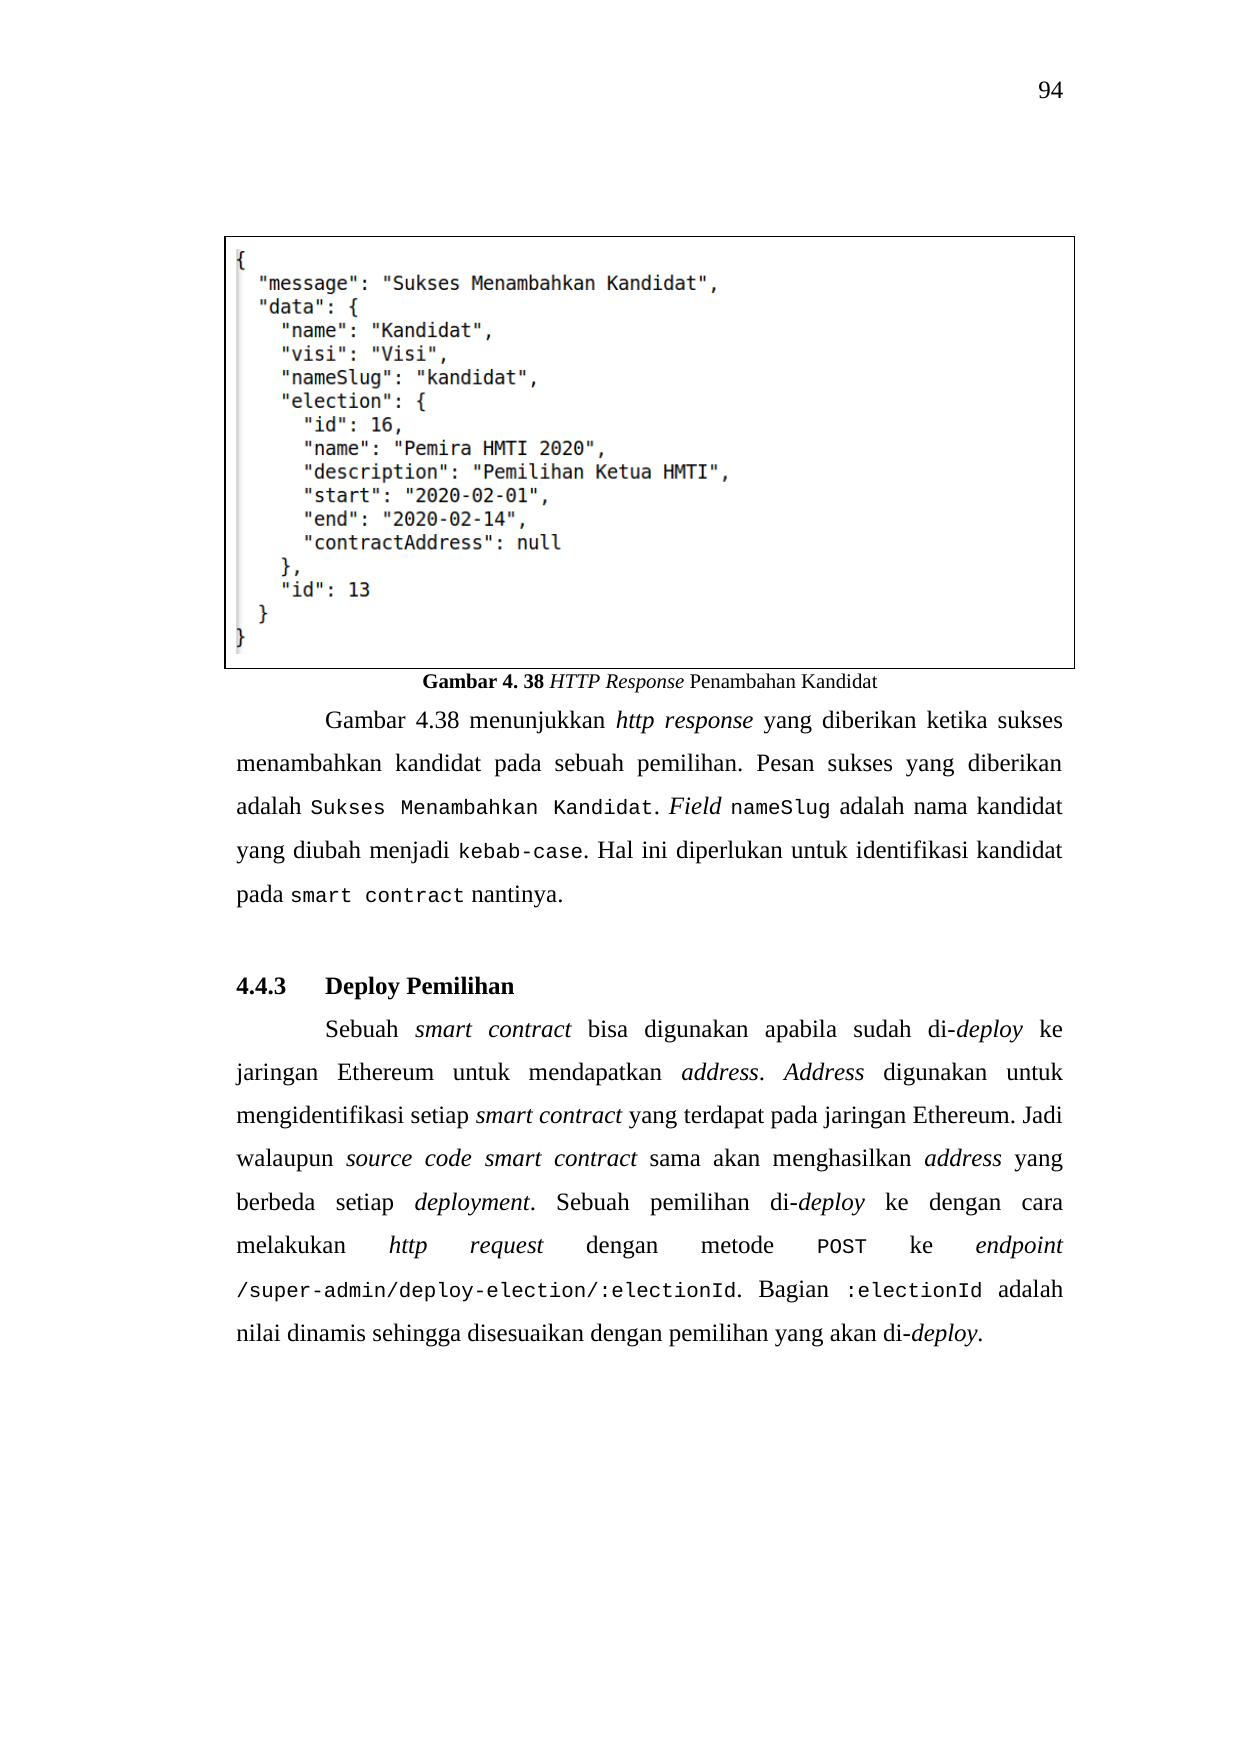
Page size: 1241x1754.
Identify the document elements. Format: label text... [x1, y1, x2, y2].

subtitle Deploy Pemilihan [236, 971, 1063, 1000]
text Gambar 4. 38 HTTP Response Penambahan Kandidat [236, 669, 1063, 693]
text Gambar 4.38 menunjukkan http response yang diberikan ketika sukses menambahkan kandidat pada sebuah pemilihan. Pesan sukses yang diberikan adalah Sukses Menambahkan Kandidat. Field nameSlug adalah nama kandidat yang diubah menjadi kebab-case. Hal ini diperlukan untuk identifikasi kandidat pada smart contract nantinya. [236, 705, 1063, 909]
table_header [226, 237, 1074, 668]
text Sebuah smart contract bisa digunakan apabila sudah di-deploy ke jaringan Ethereum untuk mendapatkan address. Address digunakan untuk mengidentifikasi setiap smart contract yang terdapat pada jaringan Ethereum. Jadi walaupun source code smart contract sama akan menghasilkan address yang berbeda setiap deployment. Sebuah pemilihan di-deploy ke dengan cara melakukan http request dengan metode POST ke endpoint /super-admin/deploy-election/:electionId. Bagian :electionId adalah nilai dinamis sehingga disesuaikan dengan pemilihan yang akan di-deploy. [236, 1014, 1063, 1346]
picture [236, 249, 743, 654]
